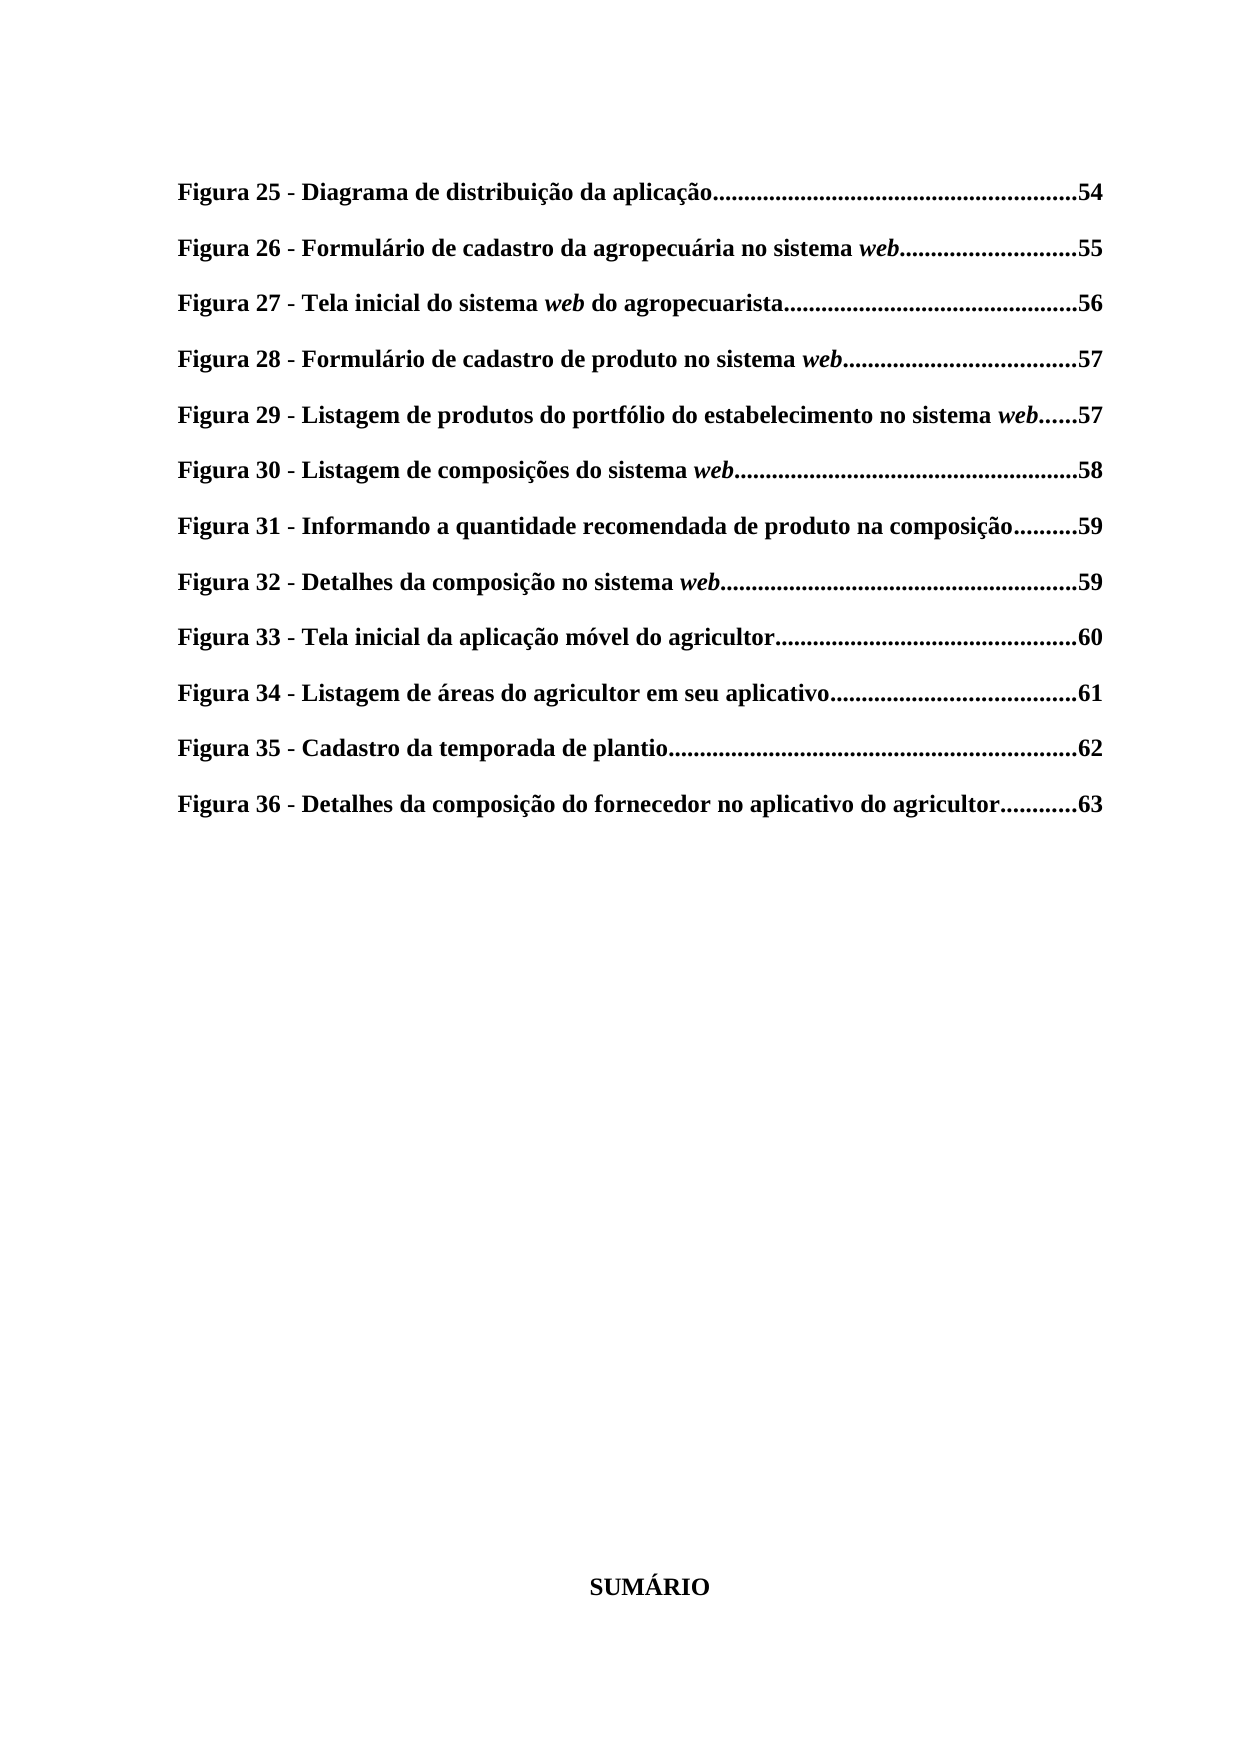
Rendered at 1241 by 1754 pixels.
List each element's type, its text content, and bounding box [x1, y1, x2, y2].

text Figura 30 - Listagem de composições do sistema web 58 [177, 455, 1122, 484]
text Figura 27 - Tela inicial do sistema web do agropecuarista 56 [177, 288, 1122, 317]
text Figura 26 - Formulário de cadastro da agropecuária no sistema web 55 [177, 233, 1122, 262]
text Figura 25 - Diagrama de distribuição da aplicação 54 [177, 177, 1122, 206]
text Figura 33 - Tela inicial da aplicação móvel do agricultor 60 [177, 622, 1122, 651]
text Figura 28 - Formulário de cadastro de produto no sistema web 57 [177, 344, 1122, 373]
text Figura 32 - Detalhes da composição no sistema web 59 [177, 567, 1122, 595]
text Figura 34 - Listagem de áreas do agricultor em seu aplicativo 61 [177, 678, 1122, 707]
text Figura 36 - Detalhes da composição do fornecedor no aplicativo do agricultor 63 [177, 789, 1122, 818]
text Figura 31 - Informando a quantidade recomendada de produto na composição 59 [177, 511, 1122, 540]
text Figura 35 - Cadastro da temporada de plantio 62 [177, 733, 1122, 762]
text Figura 29 - Listagem de produtos do portfólio do estabelecimento no sistema web 57 [177, 400, 1122, 428]
